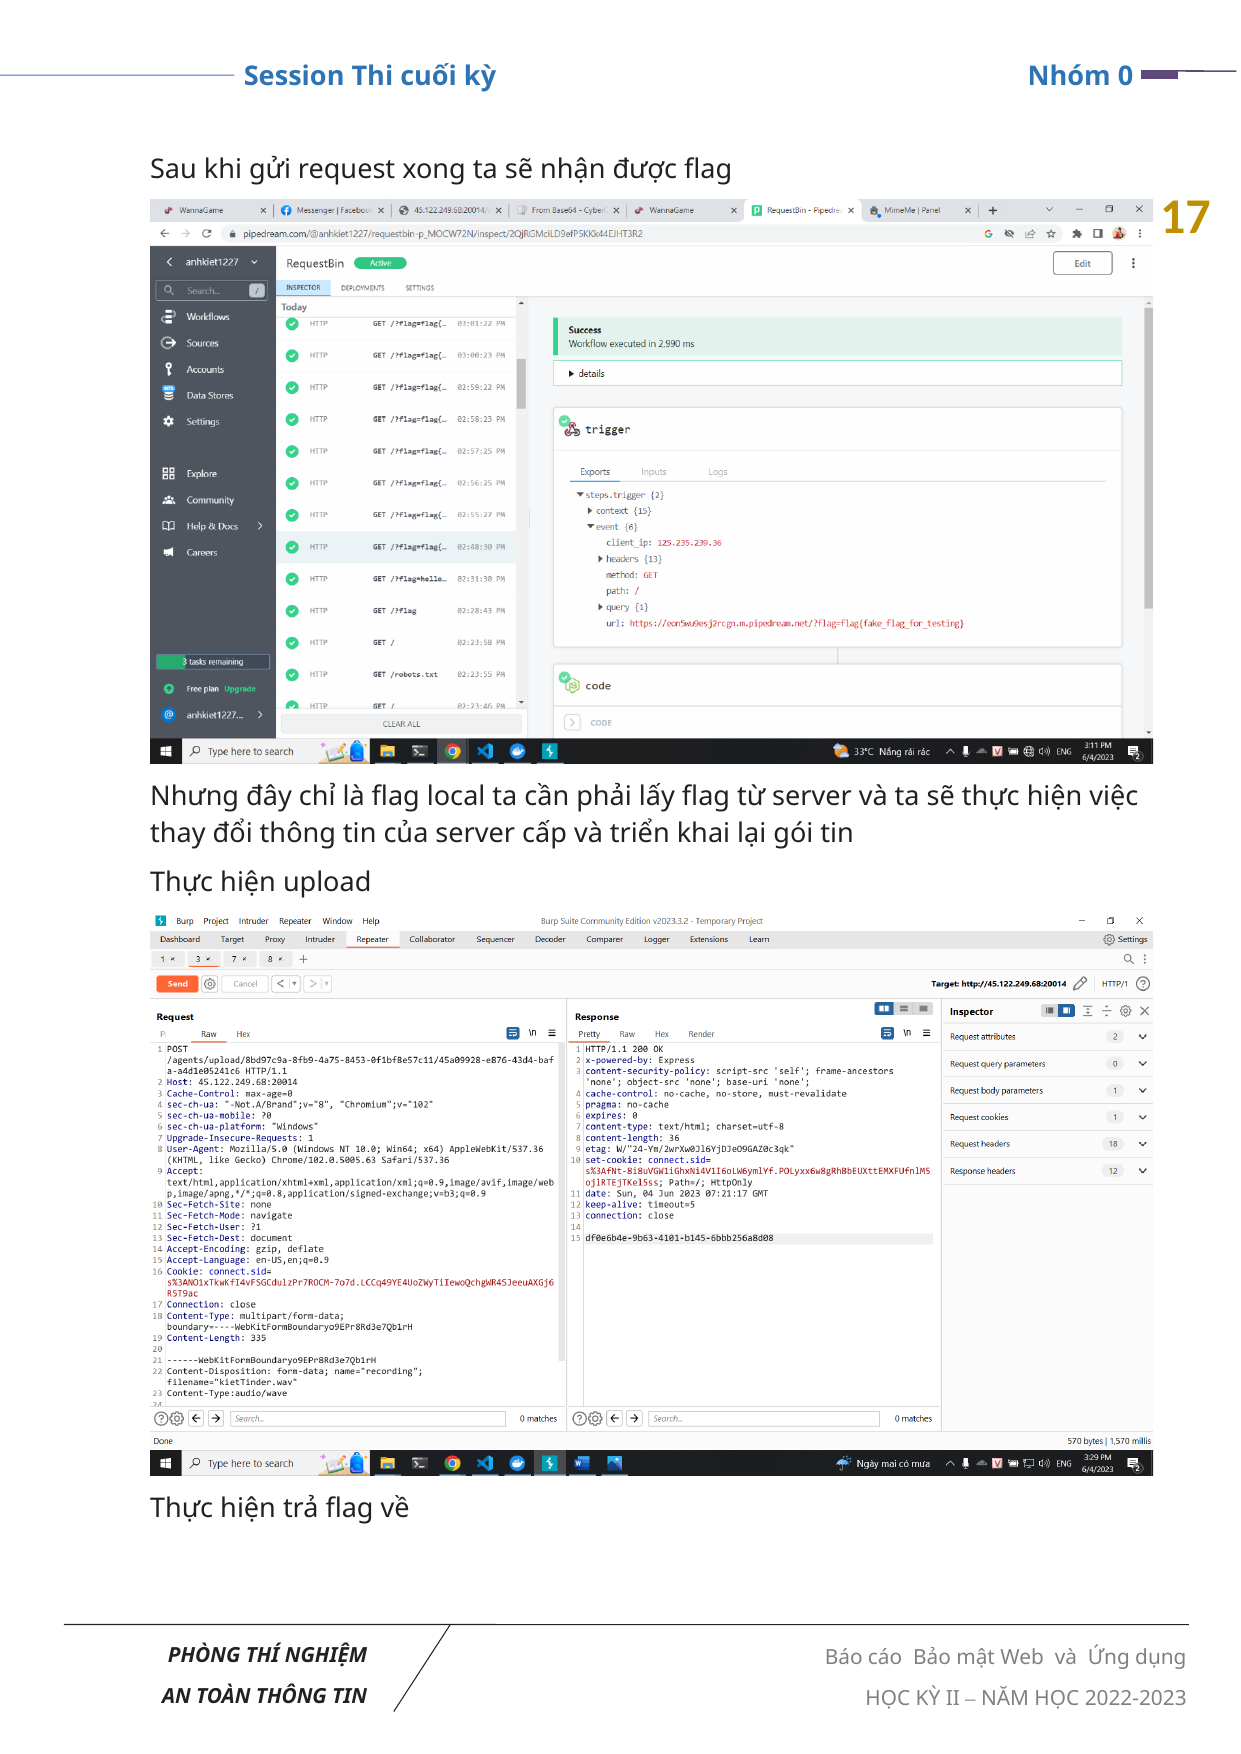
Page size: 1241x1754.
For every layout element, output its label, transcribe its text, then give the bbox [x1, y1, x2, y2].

picture [150, 911, 1154, 1476]
picture [150, 199, 1154, 764]
text Thực hiện upload [150, 862, 1153, 899]
text Nhưng đây chỉ là flag local ta cần phải lấy flag từ server và ta sẽ thực hiện việc thay đổi thông tin của server cấp và triển khai lại gói tin [150, 776, 1153, 850]
text Thực hiện trả flag về [150, 1488, 1153, 1525]
text Sau khi gửi request xong ta sẽ nhận được flag [150, 150, 1153, 187]
